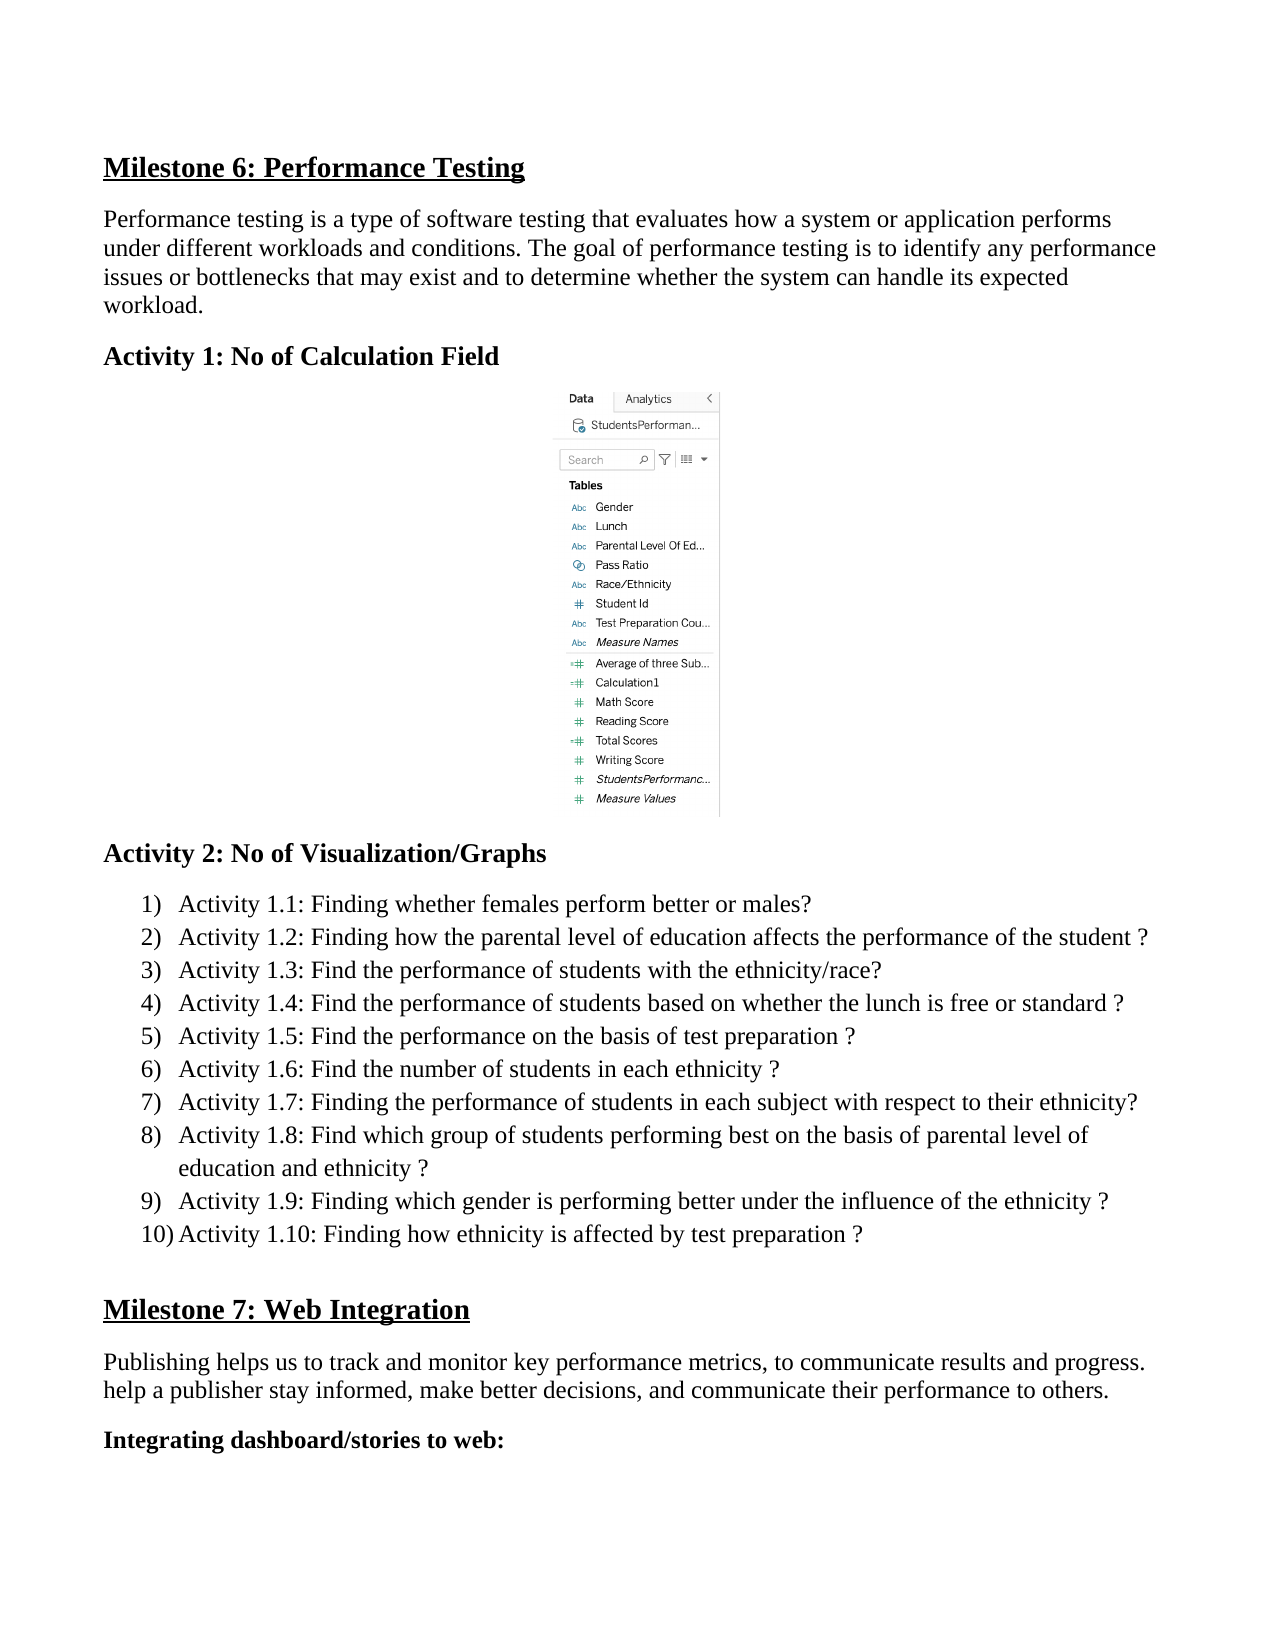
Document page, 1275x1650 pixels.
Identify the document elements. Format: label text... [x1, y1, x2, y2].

list Activity 1.3: Find the performance of students with the ethnicity/race? [141, 955, 1170, 984]
text Activity 2: No of Visualization/Graphs [103, 837, 1170, 868]
list Activity 1.6: Find the number of students in each ethnicity ? [141, 1054, 1170, 1083]
list Activity 1.1: Finding whether females perform better or males? [141, 889, 1170, 918]
list Activity 1.5: Find the performance on the basis of test preparation ? [141, 1021, 1170, 1050]
picture [552, 392, 721, 817]
text Activity 1: No of Calculation Field [103, 340, 1170, 371]
list Activity 1.9: Finding which gender is performing better under the influence of the ethnicity ? [141, 1186, 1170, 1215]
text Integrating dashboard/stories to web: [103, 1425, 1170, 1454]
text Performance testing is a type of software testing that evaluates how a system or application performs under different workloads and conditions. The goal of performance testing is to identify any performance issues or bottlenecks that may exist and to determine whether the system can handle its expected workload. [103, 204, 1170, 319]
list Activity 1.8: Find which group of students performing best on the basis of parental level of education and ethnicity ? [141, 1120, 1170, 1182]
list Activity 1.7: Finding the performance of students in each subject with respect to their ethnicity? [141, 1087, 1170, 1116]
text Milestone 6: Performance Testing [103, 150, 1170, 183]
list Activity 1.2: Finding how the parental level of education affects the performance of the student ? [141, 922, 1170, 951]
list Activity 1.4: Find the performance of students based on whether the lunch is free or standard ? [141, 988, 1170, 1017]
list Activity 1.10: Finding how ethnicity is affected by test preparation ? [141, 1219, 1170, 1248]
text Publishing helps us to track and monitor key performance metrics, to communicate results and progress. help a publisher stay informed, make better decisions, and communicate their performance to others. [103, 1347, 1170, 1404]
text Milestone 7: Web Integration [103, 1292, 1170, 1326]
